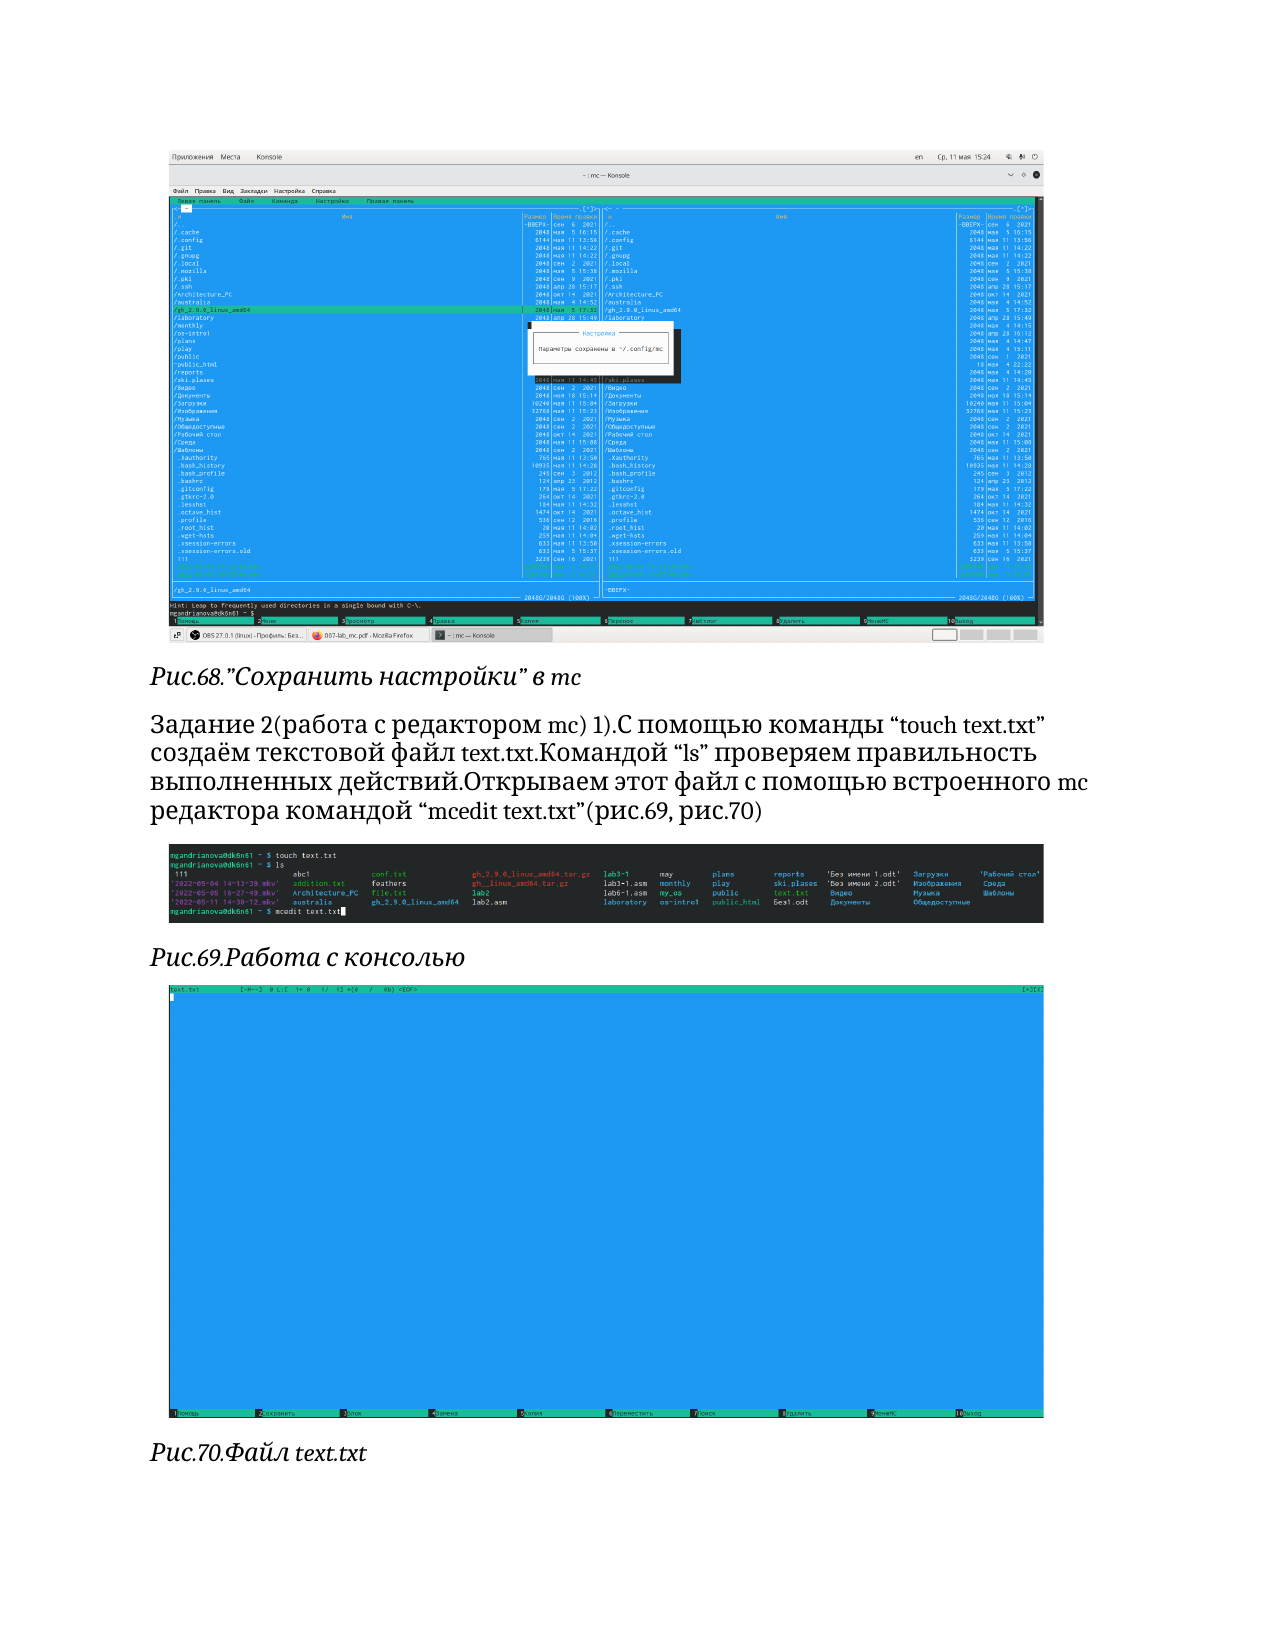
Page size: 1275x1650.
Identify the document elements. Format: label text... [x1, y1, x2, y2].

picture [168, 844, 1044, 923]
text Рис.69.Работа с консолью [150, 944, 1125, 972]
text Рис.68.”Сохранить настройки” в mc [150, 663, 1125, 692]
picture [168, 150, 1044, 643]
text Задание 2(работа с редактором mc) 1).С помощью команды “touch text.txt” создаём текстовой файл text.txt.Командой “ls” проверяем правильность выполненных действий.Открываем этот файл с помощью встроенного mc редактора командой “mcedit text.txt”(рис.69, рис.70) [150, 711, 1125, 826]
picture [168, 985, 1044, 1418]
text Рис.70.Файл text.txt [150, 1439, 1125, 1467]
